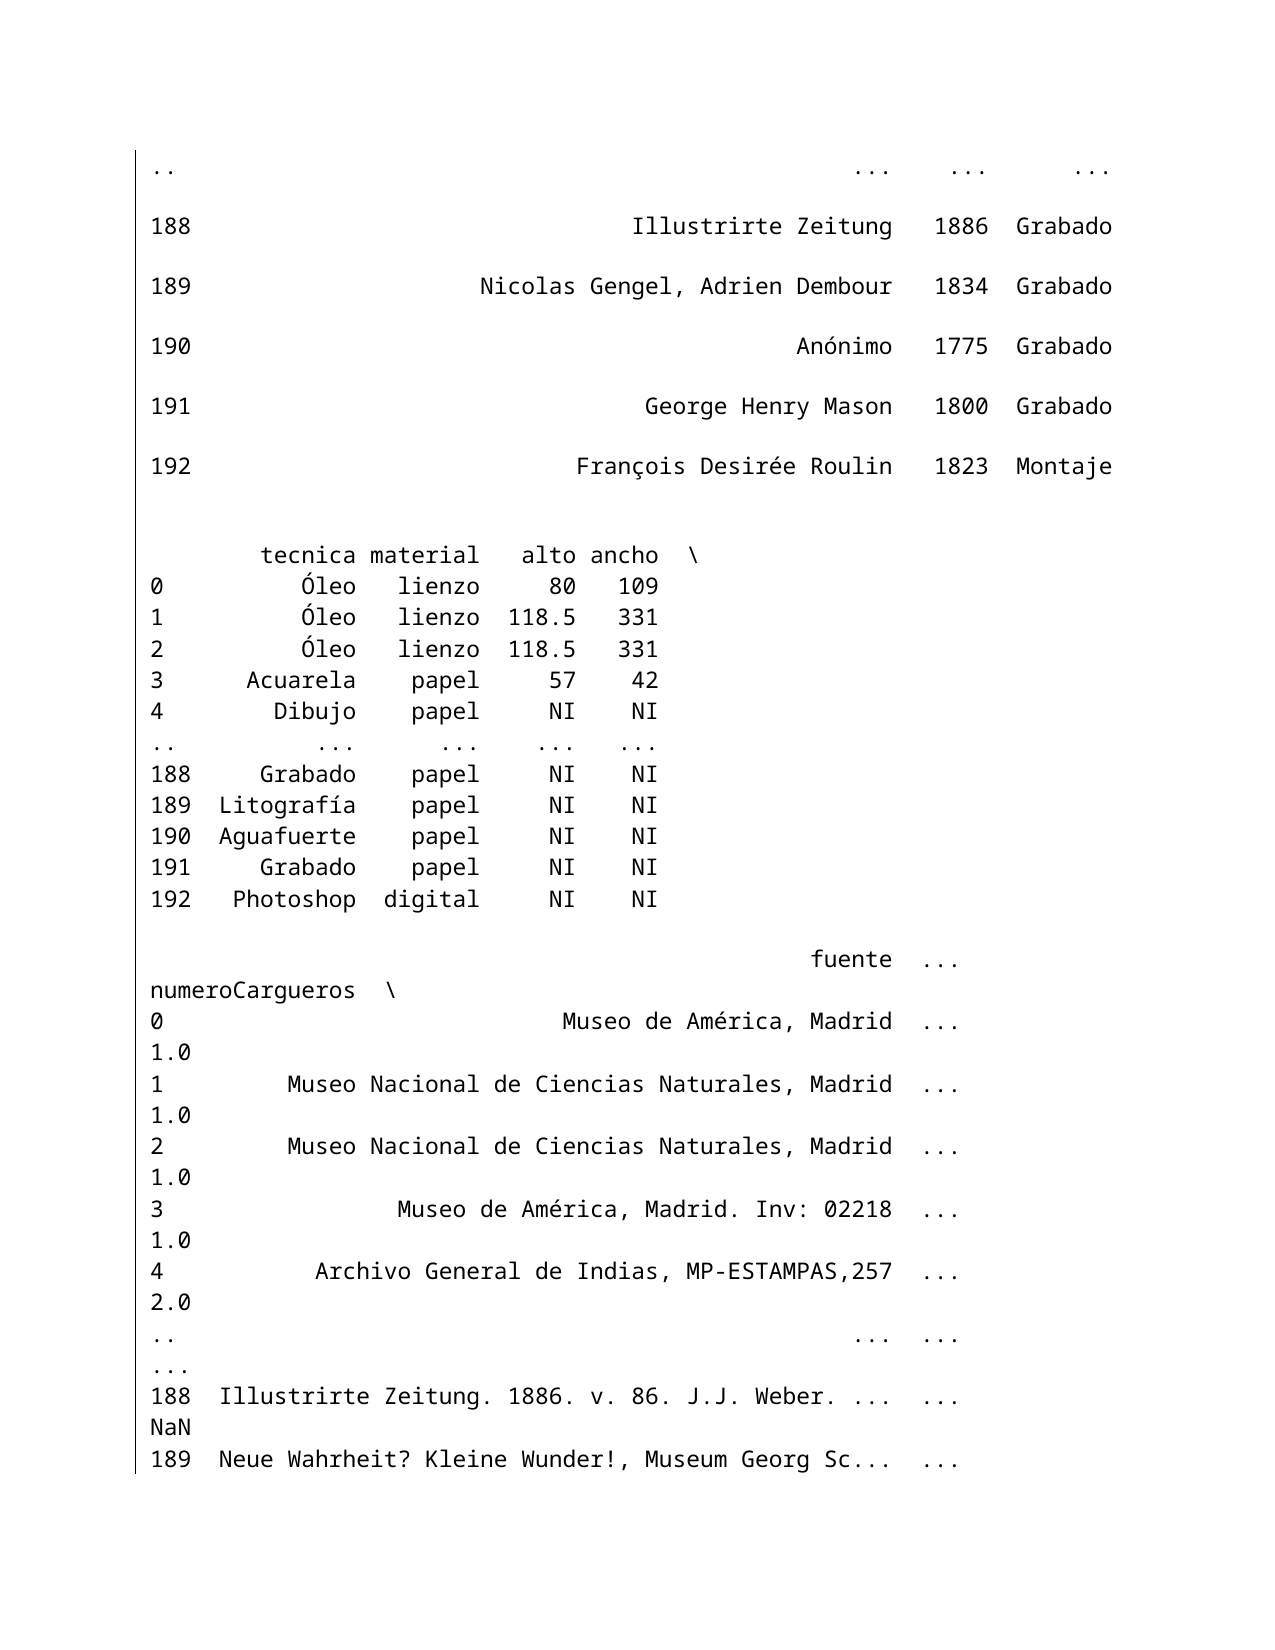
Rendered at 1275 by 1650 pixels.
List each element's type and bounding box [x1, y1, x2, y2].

text [150, 150, 1125, 1474]
